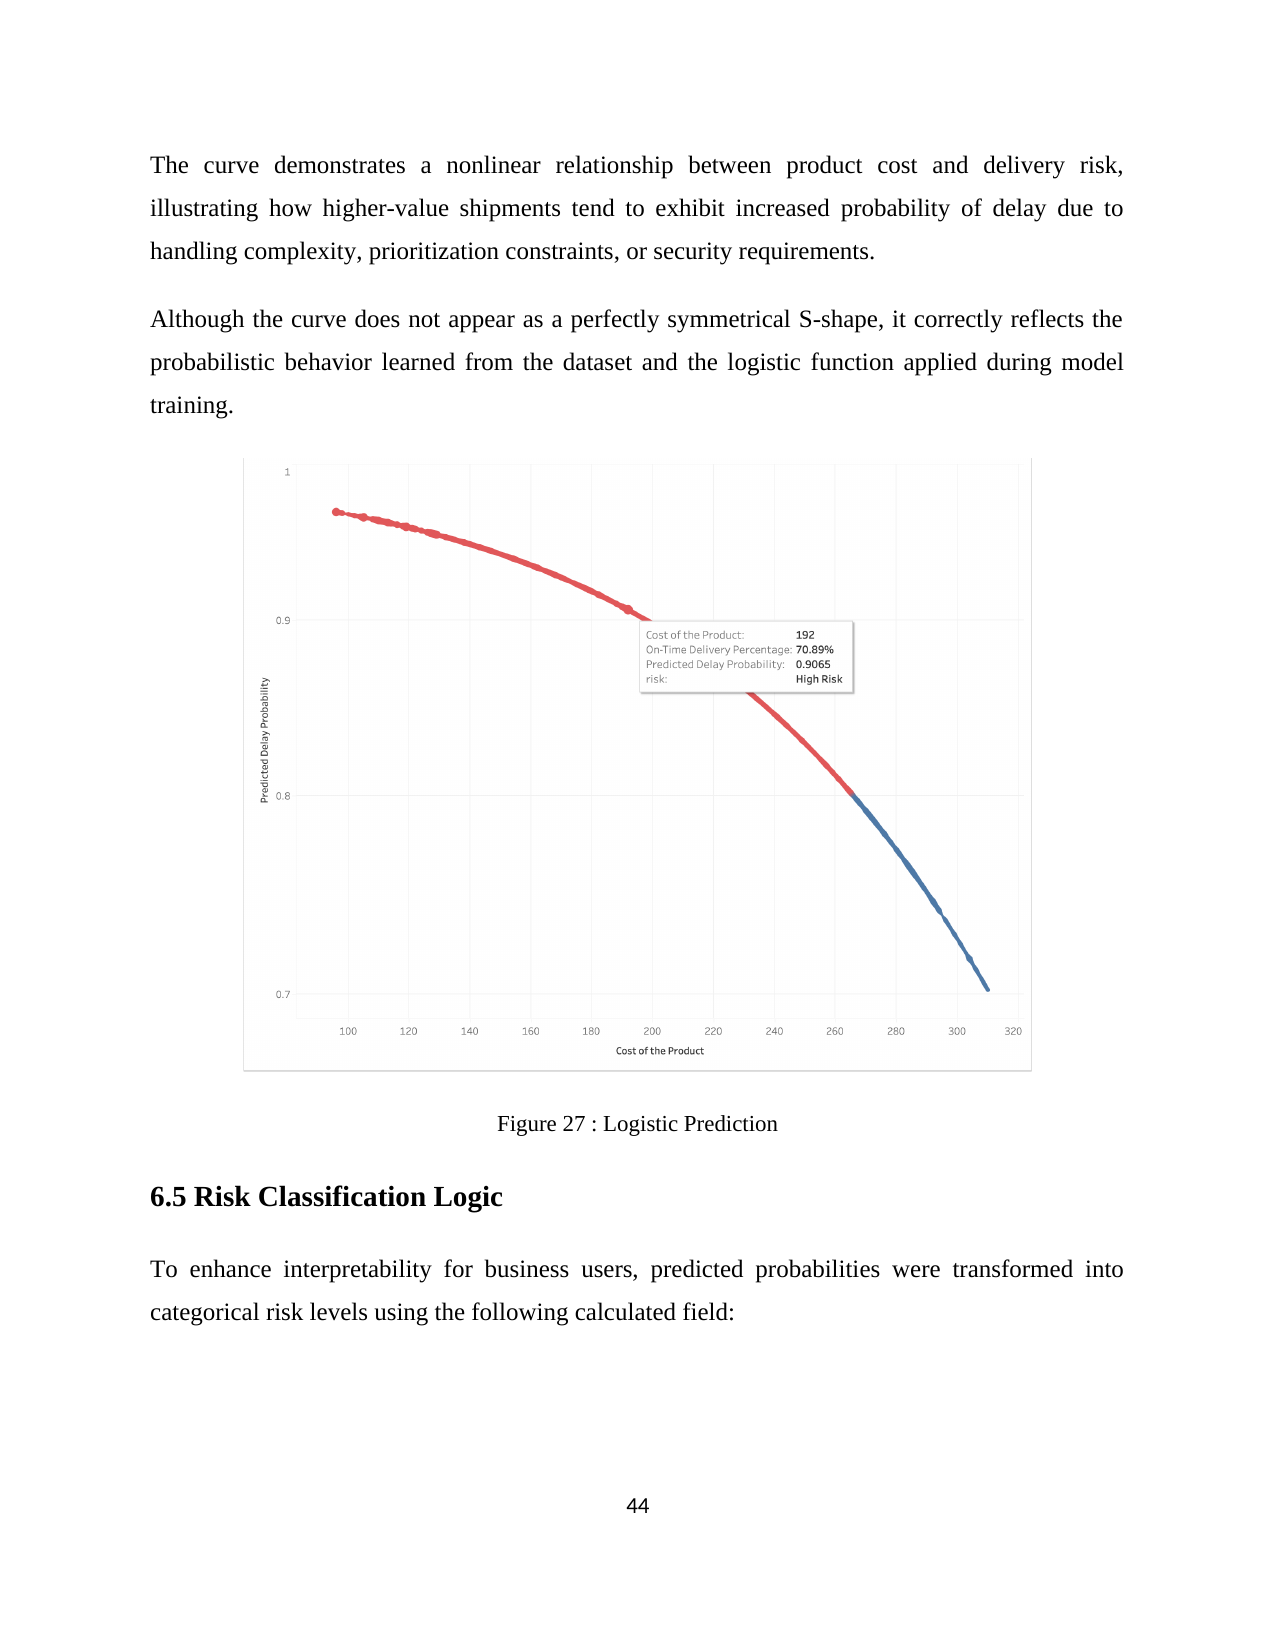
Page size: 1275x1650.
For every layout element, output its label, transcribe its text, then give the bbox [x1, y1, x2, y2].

text The curve demonstrates a nonlinear relationship between product cost and delivery risk, illustrating how higher-value shipments tend to exhibit increased probability of delay due to handling complexity, prioritization constraints, or security requirements. [150, 150, 1125, 265]
text To enhance interpretability for business users, predicted probabilities were transformed into categorical risk levels using the following calculated field: [150, 1254, 1125, 1326]
text Figure 27 : Logistic Prediction [150, 1110, 1125, 1137]
picture [243, 458, 1032, 1072]
subtitle 6.5 Risk Classification Logic [150, 1179, 1125, 1213]
text Although the curve does not appear as a perfectly symmetrical S-shape, it correctly reflects the probabilistic behavior learned from the dataset and the logistic function applied during model training. [150, 304, 1125, 419]
